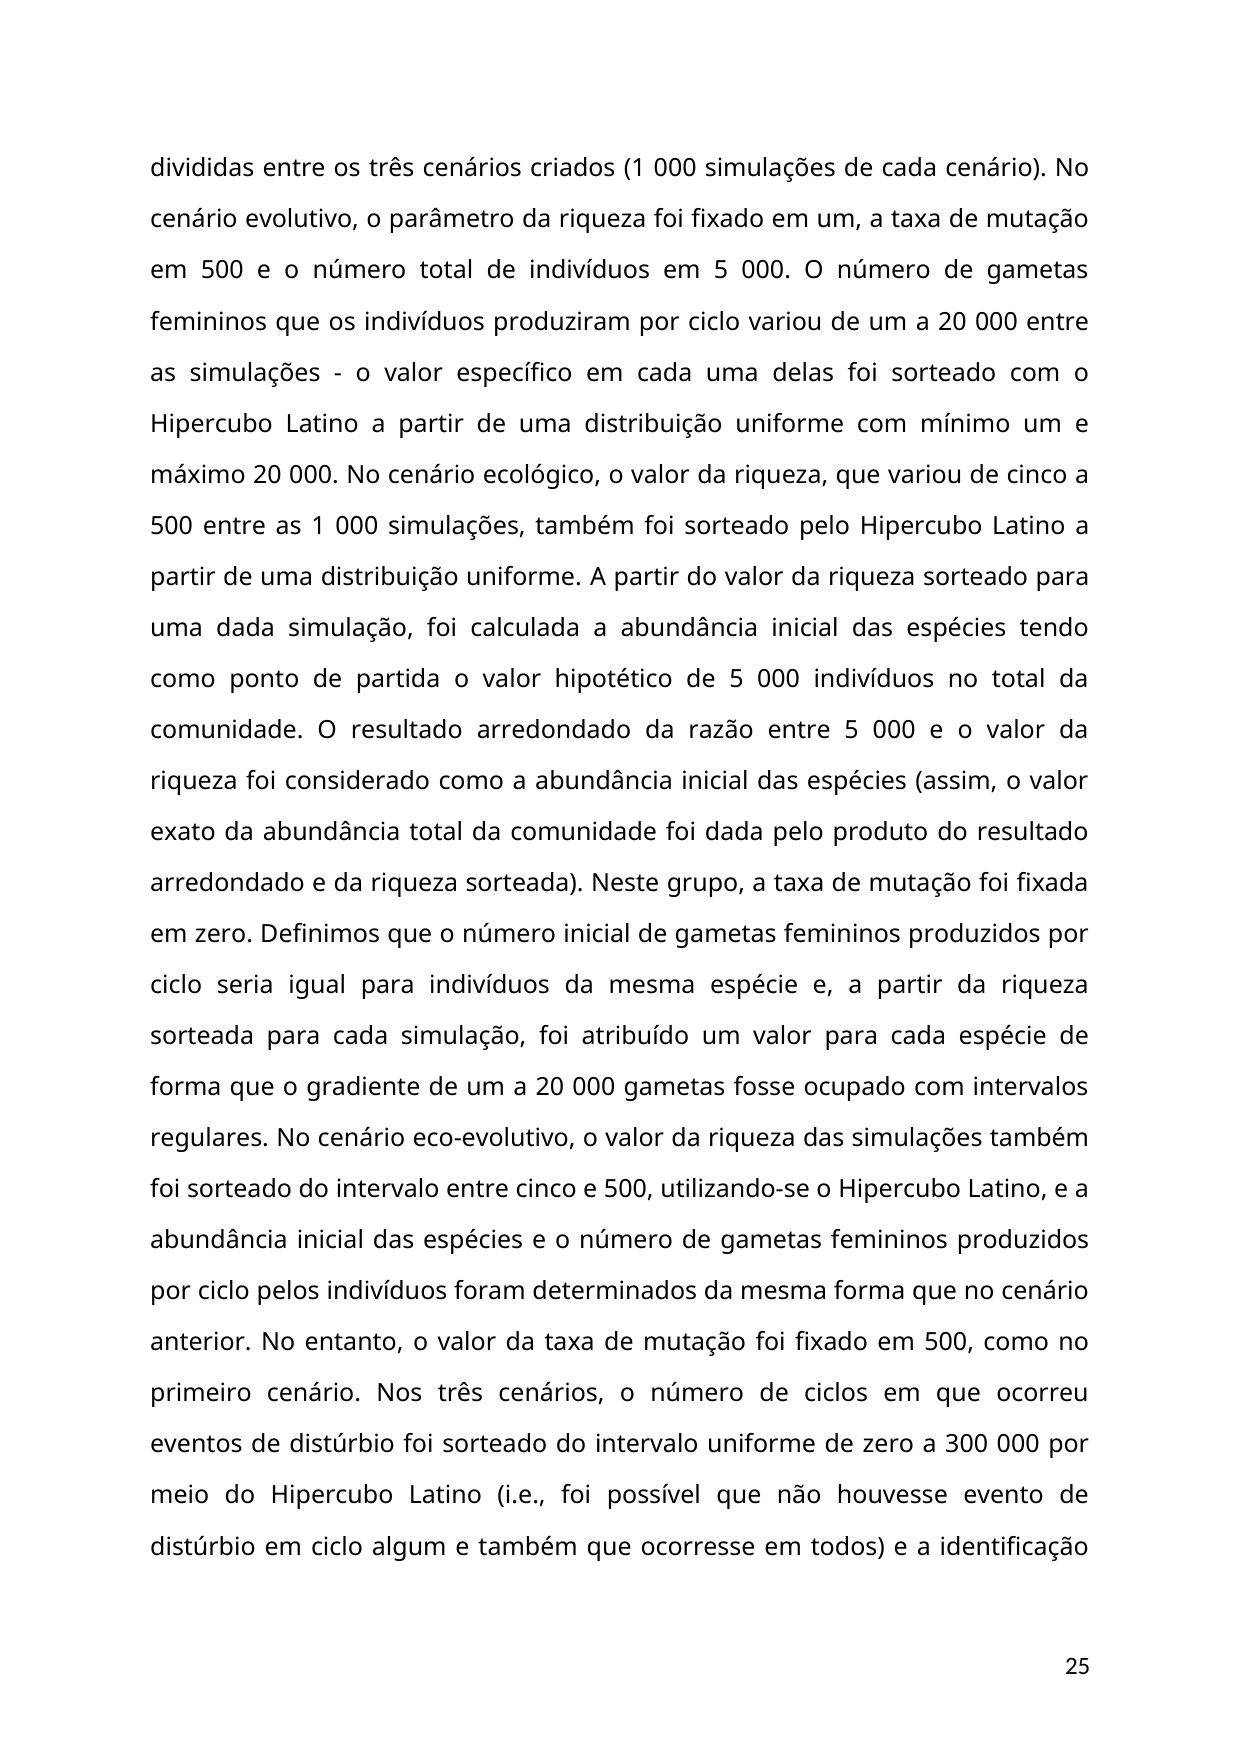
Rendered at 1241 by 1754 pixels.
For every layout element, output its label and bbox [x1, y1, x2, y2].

text [150, 150, 1090, 1562]
